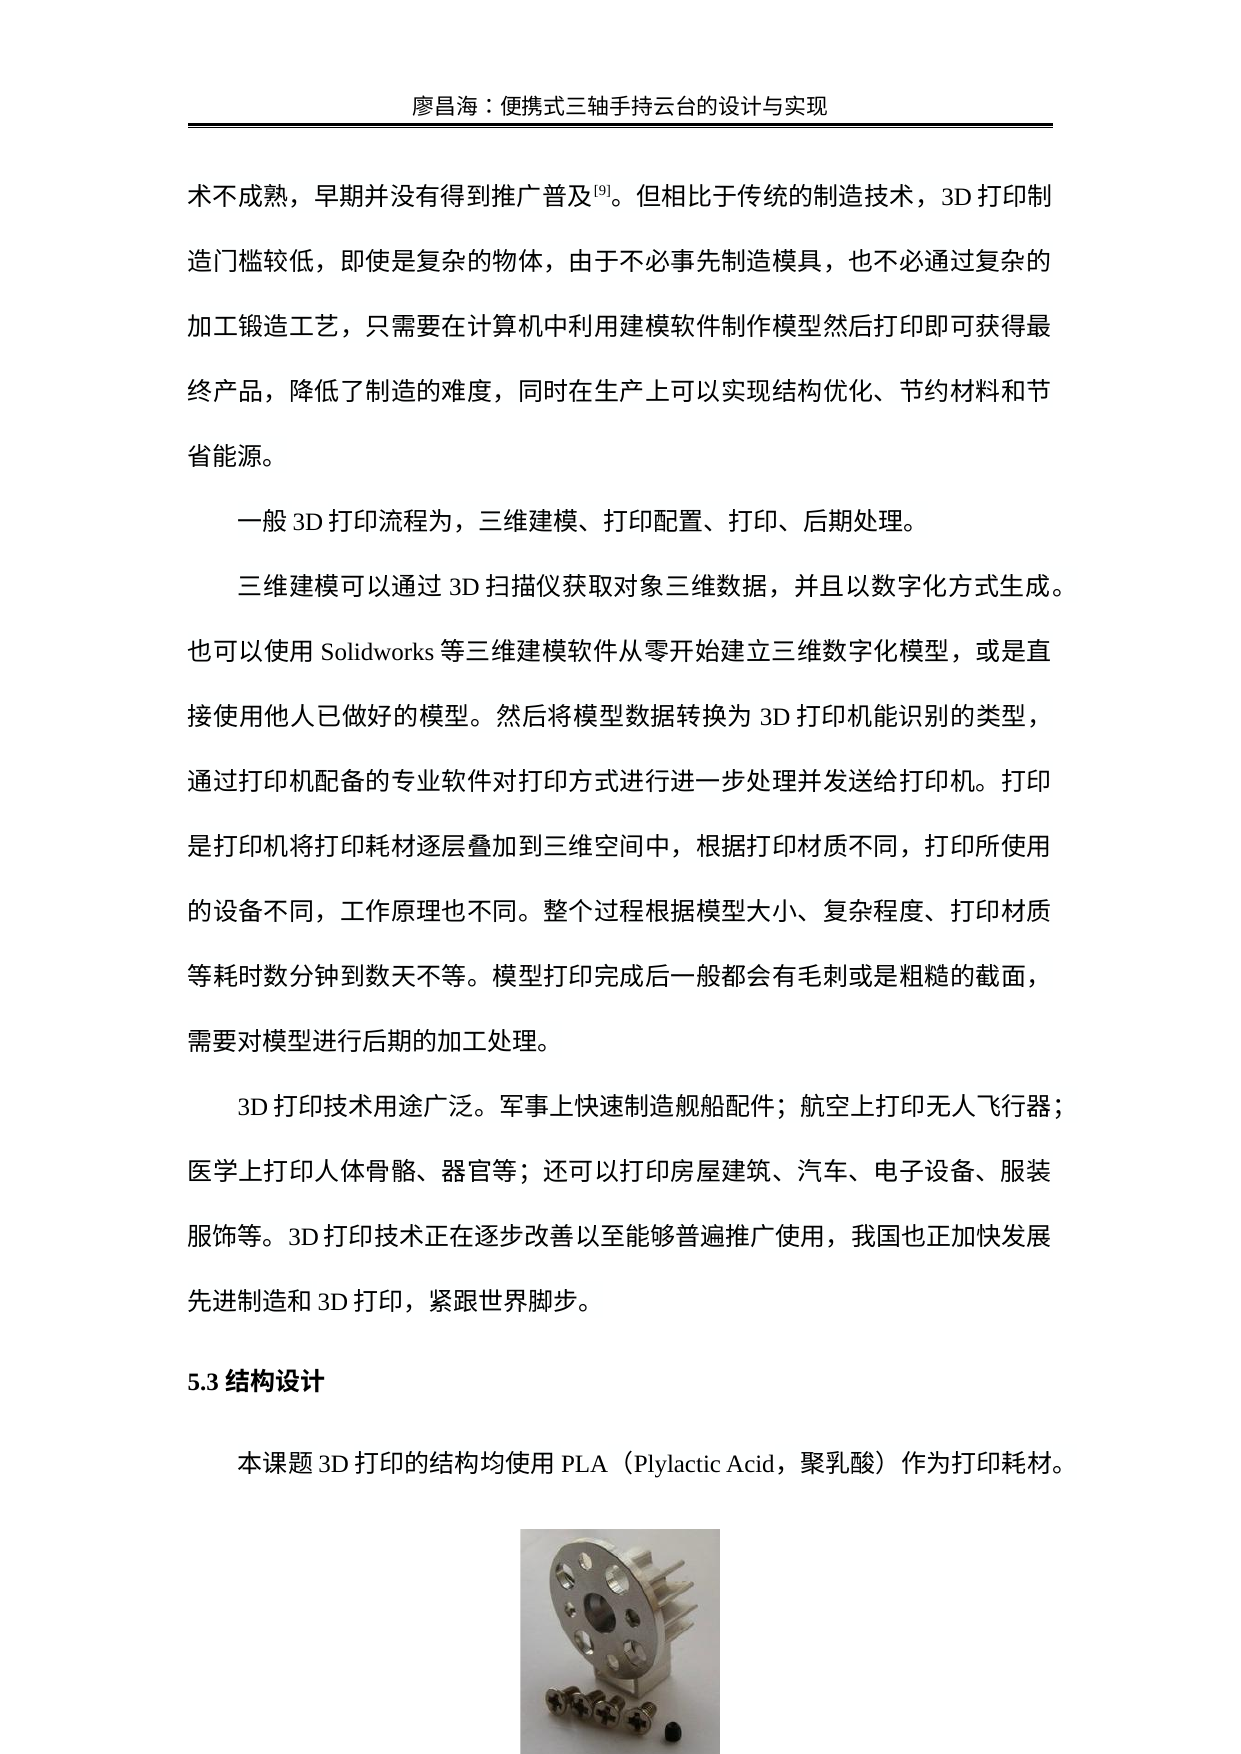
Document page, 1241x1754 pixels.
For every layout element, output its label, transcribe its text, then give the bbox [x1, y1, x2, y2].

text 3D打印技术用途广泛。军事上快速制造舰船配件；航空上打印无人飞行器；医学上打印人体骨骼、器官等；还可以打印房屋建筑、汽车、电子设备、服装服饰等。3D打印技术正在逐步改善以至能够普遍推广使用，我国也正加快发展先进制造和3D打印，紧跟世界脚步。 [187, 1072, 1053, 1332]
text 一般3D打印流程为，三维建模、打印配置、打印、后期处理。 [187, 487, 1053, 552]
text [187, 162, 1053, 487]
text 三维建模可以通过3D扫描仪获取对象三维数据，并且以数字化方式生成。也可以使用Solidworks等三维建模软件从零开始建立三维数字化模型，或是直接使用他人已做好的模型。然后将模型数据转换为3D打印机能识别的类型，通过打印机配备的专业软件对打印方式进行进一步处理并发送给打印机。打印是打印机将打印耗材逐层叠加到三维空间中，根据打印材质不同，打印所使用的设备不同，工作原理也不同。整个过程根据模型大小、复杂程度、打印材质等耗时数分钟到数天不等。模型打印完成后一般都会有毛刺或是粗糙的截面，需要对模型进行后期的加工处理。 [187, 552, 1053, 1072]
picture [520, 1529, 720, 1754]
subtitle 结构设计 [187, 1348, 1053, 1413]
